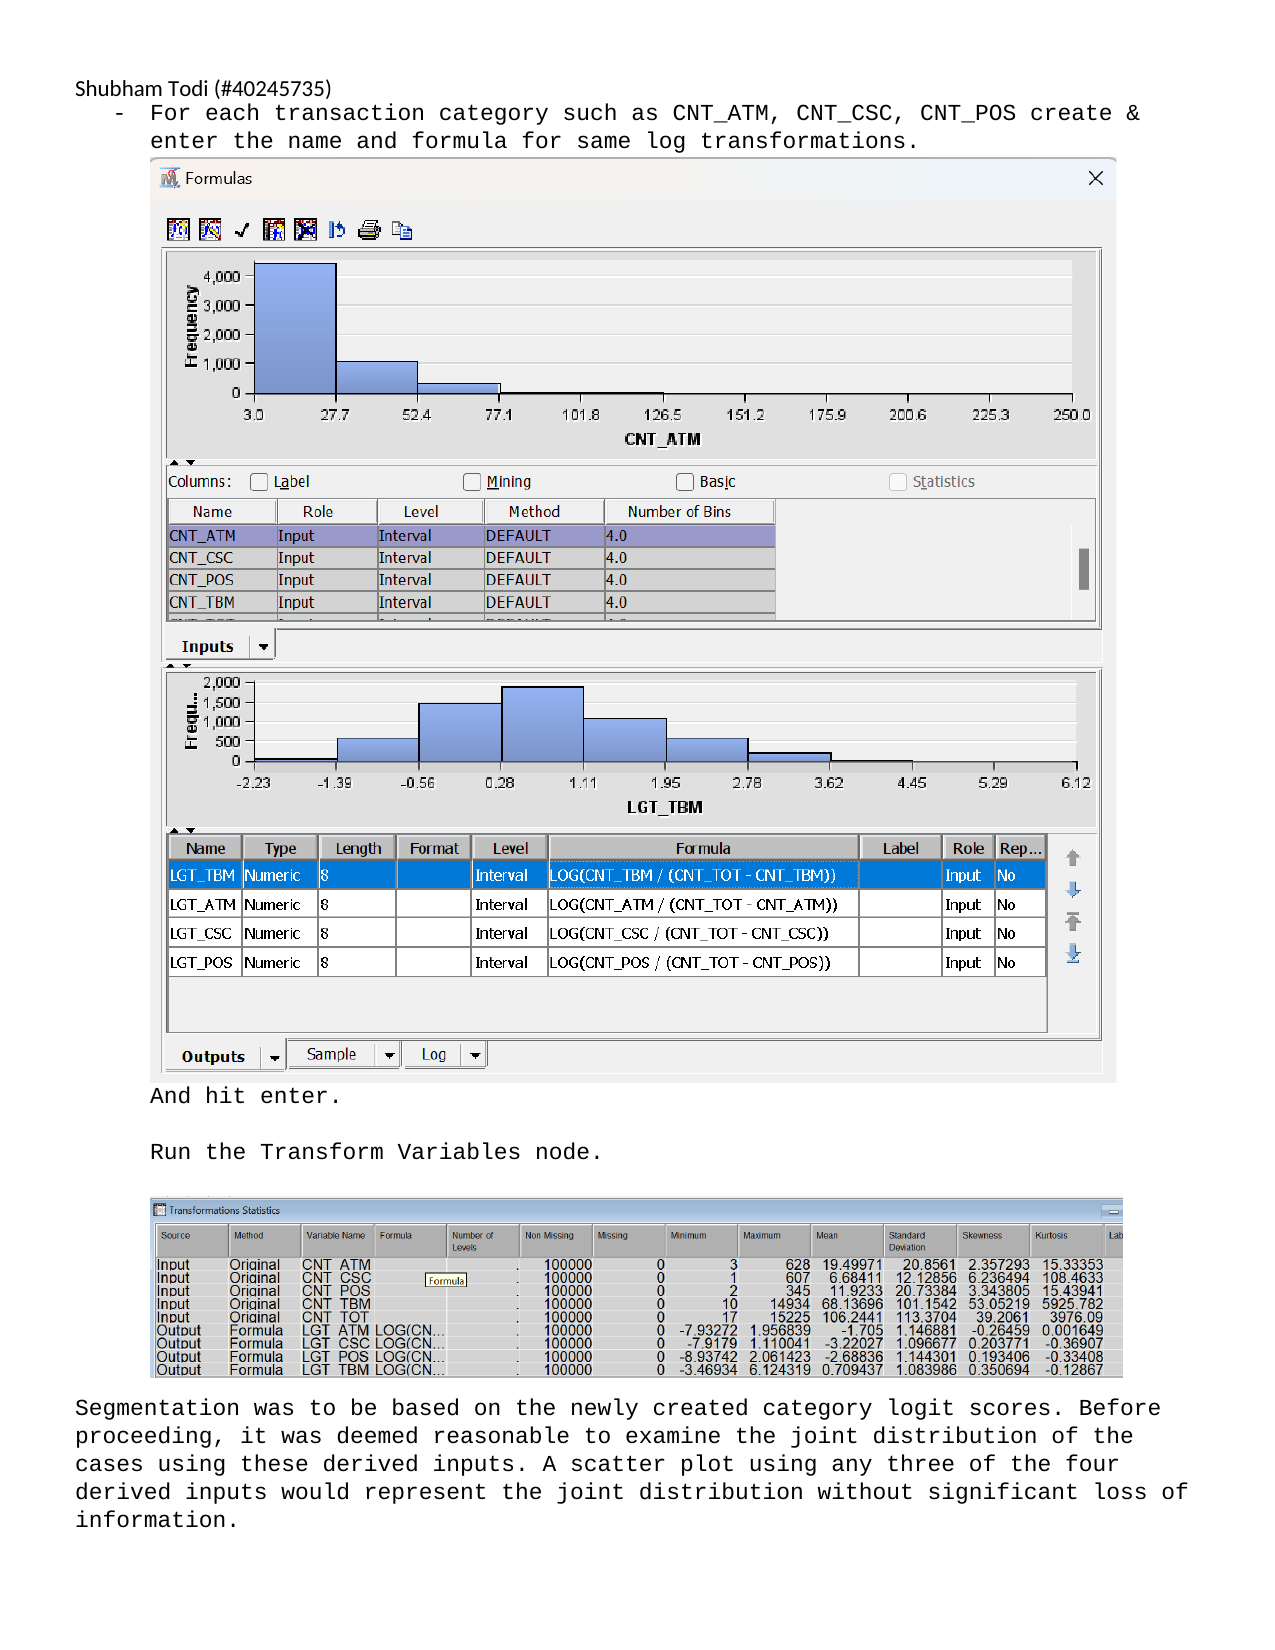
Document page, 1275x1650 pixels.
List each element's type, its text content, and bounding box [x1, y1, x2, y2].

list For each transaction category such as CNT_ATM, CNT_CSC, CNT_POS create & enter the name and formula for same log transformations. [112, 102, 1200, 156]
list Run the Transform Variables node. [150, 1141, 1200, 1167]
picture [150, 157, 1117, 1083]
text Segmentation was to be based on the newly created category logit scores. Before proceeding, it was deemed reasonable to examine the joint distribution of the cases using these derived inputs. A scatter plot using any three of the four derived inputs would represent the joint distribution without significant loss of information. [75, 1396, 1200, 1534]
picture [150, 1196, 1123, 1378]
list And hit enter. [150, 1085, 1200, 1111]
